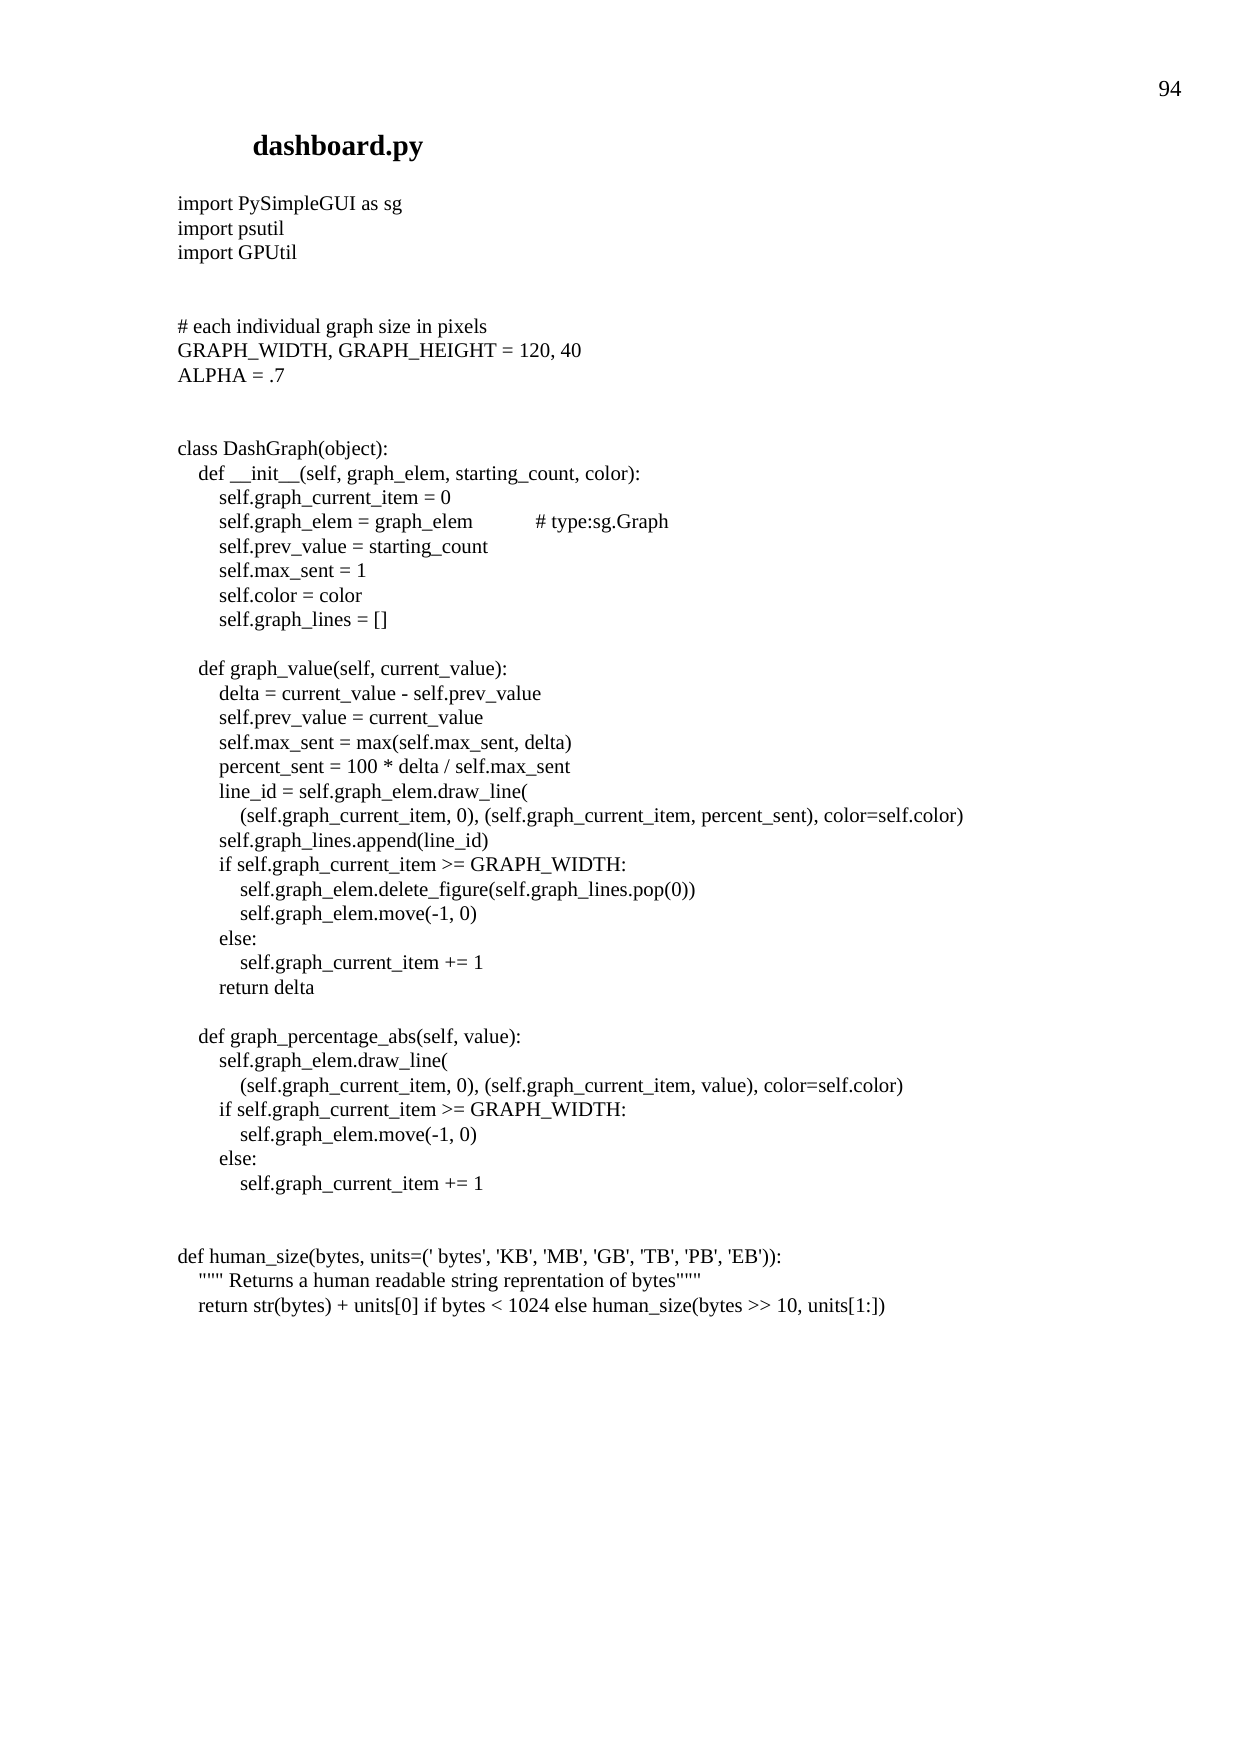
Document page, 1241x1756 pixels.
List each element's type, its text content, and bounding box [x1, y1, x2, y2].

text self.graph_elem.move(-1, 0) [177, 1121, 1181, 1146]
text import PySimpleGUI as sg [177, 191, 1181, 215]
text else: [177, 926, 1181, 950]
text self.max_sent = 1 [177, 558, 1181, 582]
text """ Returns a human readable string reprentation of bytes""" [177, 1268, 1181, 1292]
text self.prev_value = current_value [177, 705, 1181, 729]
text import GPUtil [177, 240, 1181, 264]
text def graph_value(self, current_value): [177, 656, 1181, 680]
text self.graph_current_item += 1 [177, 1170, 1181, 1194]
text delta = current_value - self.prev_value [177, 681, 1181, 705]
text self.max_sent = max(self.max_sent, delta) [177, 730, 1181, 754]
text self.graph_elem.draw_line( [177, 1048, 1181, 1072]
text def graph_percentage_abs(self, value): [177, 1023, 1181, 1048]
text GRAPH_WIDTH, GRAPH_HEIGHT = 120, 40 [177, 338, 1181, 362]
text return str(bytes) + units[0] if bytes < 1024 else human_size(bytes >> 10, units[1:]) [177, 1293, 1181, 1317]
text self.prev_value = starting_count [177, 534, 1181, 558]
text self.graph_current_item += 1 [177, 950, 1181, 974]
text return delta [177, 974, 1181, 999]
text else: [177, 1146, 1181, 1170]
text line_id = self.graph_elem.draw_line( [177, 779, 1181, 803]
text if self.graph_current_item >= GRAPH_WIDTH: [177, 852, 1181, 876]
text self.graph_current_item = 0 [177, 485, 1181, 509]
text def __init__(self, graph_elem, starting_count, color): [177, 461, 1181, 484]
text self.graph_elem.move(-1, 0) [177, 901, 1181, 925]
text if self.graph_current_item >= GRAPH_WIDTH: [177, 1097, 1181, 1121]
text (self.graph_current_item, 0), (self.graph_current_item, percent_sent), color=self.color) [177, 803, 1181, 827]
text self.color = color [177, 583, 1181, 607]
text self.graph_elem = graph_elem # type:sg.Graph [177, 509, 1181, 533]
text percent_sent = 100 * delta / self.max_sent [177, 754, 1181, 778]
text ALPHA = .7 [177, 363, 1181, 387]
text # each individual graph size in pixels [177, 314, 1181, 338]
text class DashGraph(object): [177, 436, 1181, 460]
text self.graph_lines = [] [177, 607, 1181, 631]
text def human_size(bytes, units=(' bytes', 'KB', 'MB', 'GB', 'TB', 'PB', 'EB')): [177, 1244, 1181, 1268]
text dashboard.py [177, 128, 1181, 162]
text self.graph_elem.delete_figure(self.graph_lines.pop(0)) [177, 877, 1181, 901]
text self.graph_lines.append(line_id) [177, 828, 1181, 852]
text (self.graph_current_item, 0), (self.graph_current_item, value), color=self.color) [177, 1072, 1181, 1097]
text import psutil [177, 216, 1181, 240]
